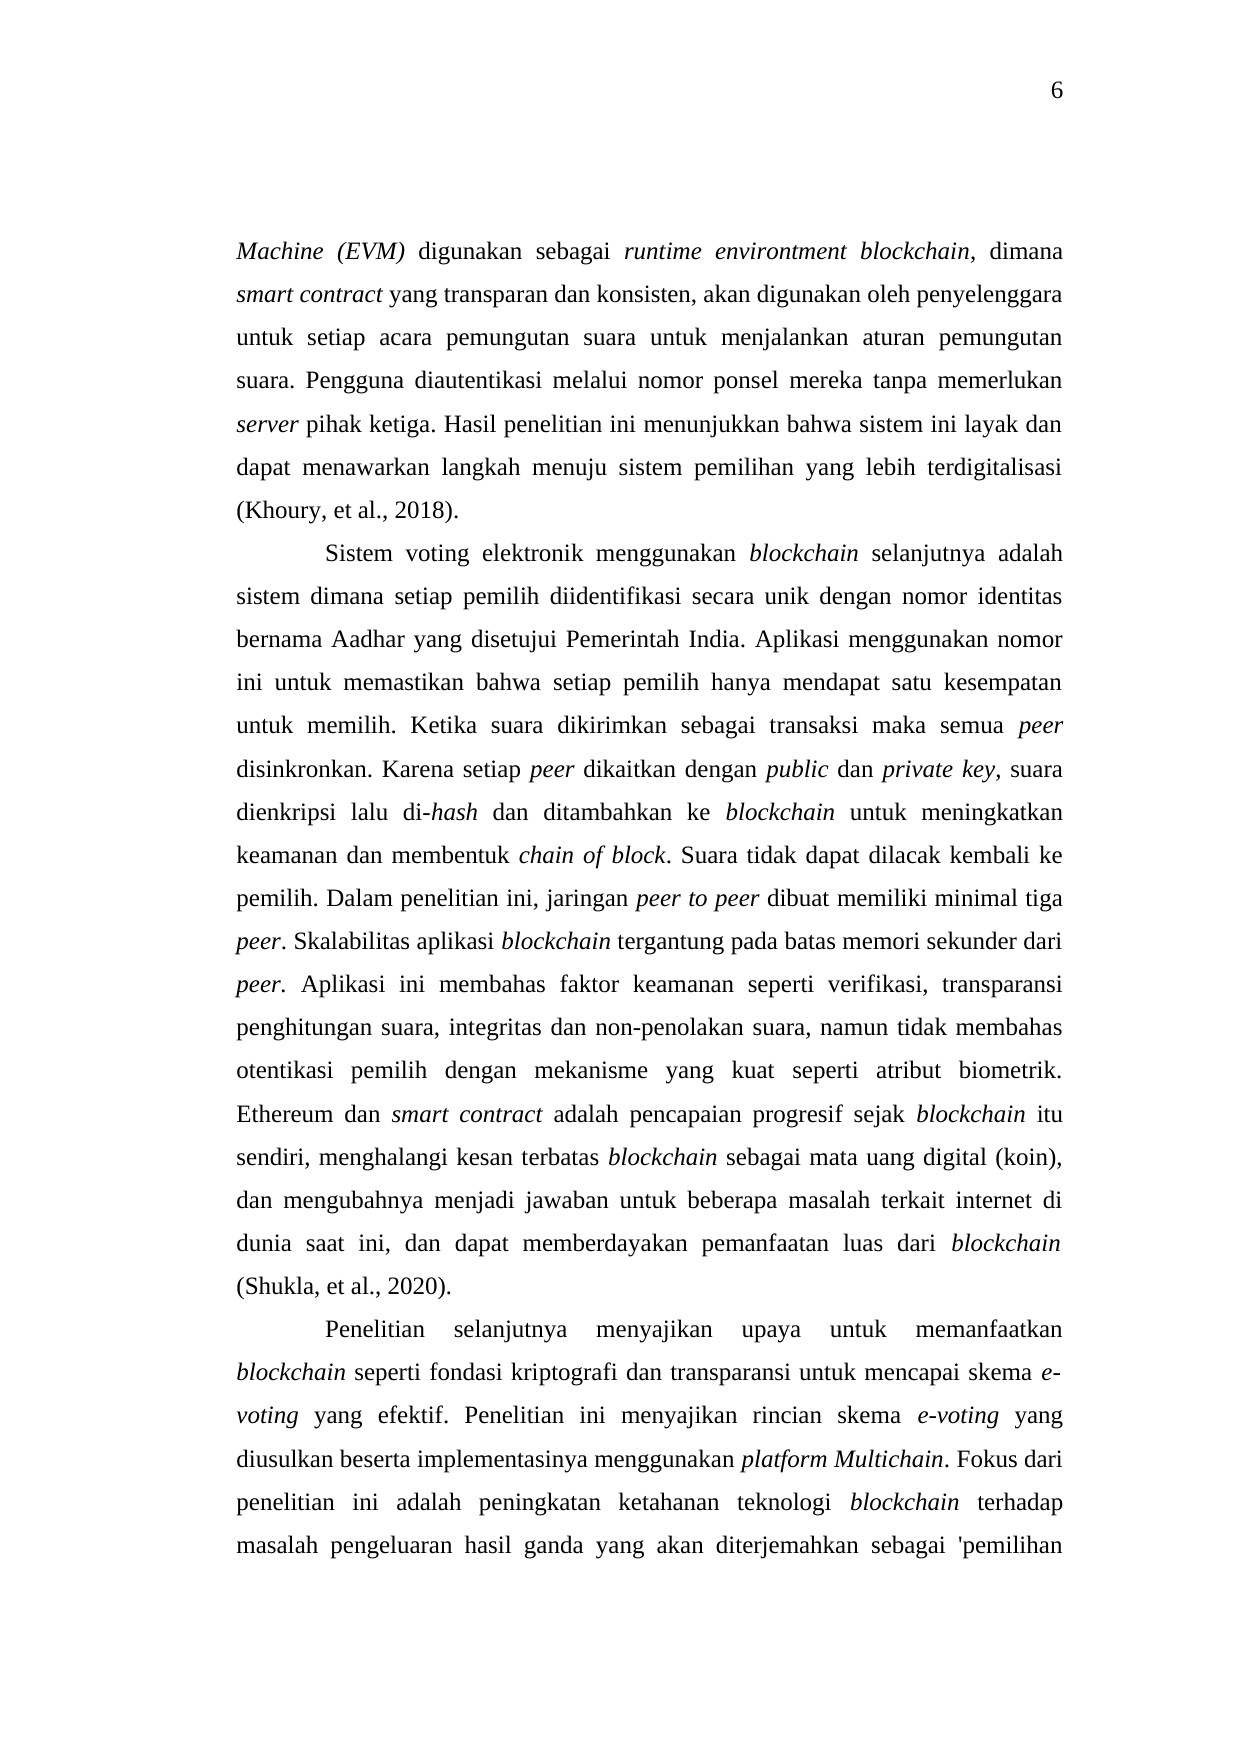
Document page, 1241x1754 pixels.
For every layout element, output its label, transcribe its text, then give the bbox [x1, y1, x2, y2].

text Sistem voting elektronik menggunakan blockchain selanjutnya adalah sistem dimana setiap pemilih diidentifikasi secara unik dengan nomor identitas bernama Aadhar yang disetujui Pemerintah India. Aplikasi menggunakan nomor ini untuk memastikan bahwa setiap pemilih hanya mendapat satu kesempatan untuk memilih. Ketika suara dikirimkan sebagai transaksi maka semua peer disinkronkan. Karena setiap peer dikaitkan dengan public dan private key, suara dienkripsi lalu di-hash dan ditambahkan ke blockchain untuk meningkatkan keamanan dan membentuk chain of block. Suara tidak dapat dilacak kembali ke pemilih. Dalam penelitian ini, jaringan peer to peer dibuat memiliki minimal tiga peer. Skalabilitas aplikasi blockchain tergantung pada batas memori sekunder dari peer. Aplikasi ini membahas faktor keamanan seperti verifikasi, transparansi penghitungan suara, integritas dan non-penolakan suara, namun tidak membahas otentikasi pemilih dengan mekanisme yang kuat seperti atribut biometrik. Ethereum dan smart contract adalah pencapaian progresif sejak blockchain itu sendiri, menghalangi kesan terbatas blockchain sebagai mata uang digital (koin), dan mengubahnya menjadi jawaban untuk beberapa masalah terkait internet di dunia saat ini, dan dapat memberdayakan pemanfaatan luas dari blockchain . [236, 538, 1063, 1300]
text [236, 1314, 1063, 1559]
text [236, 236, 1063, 524]
